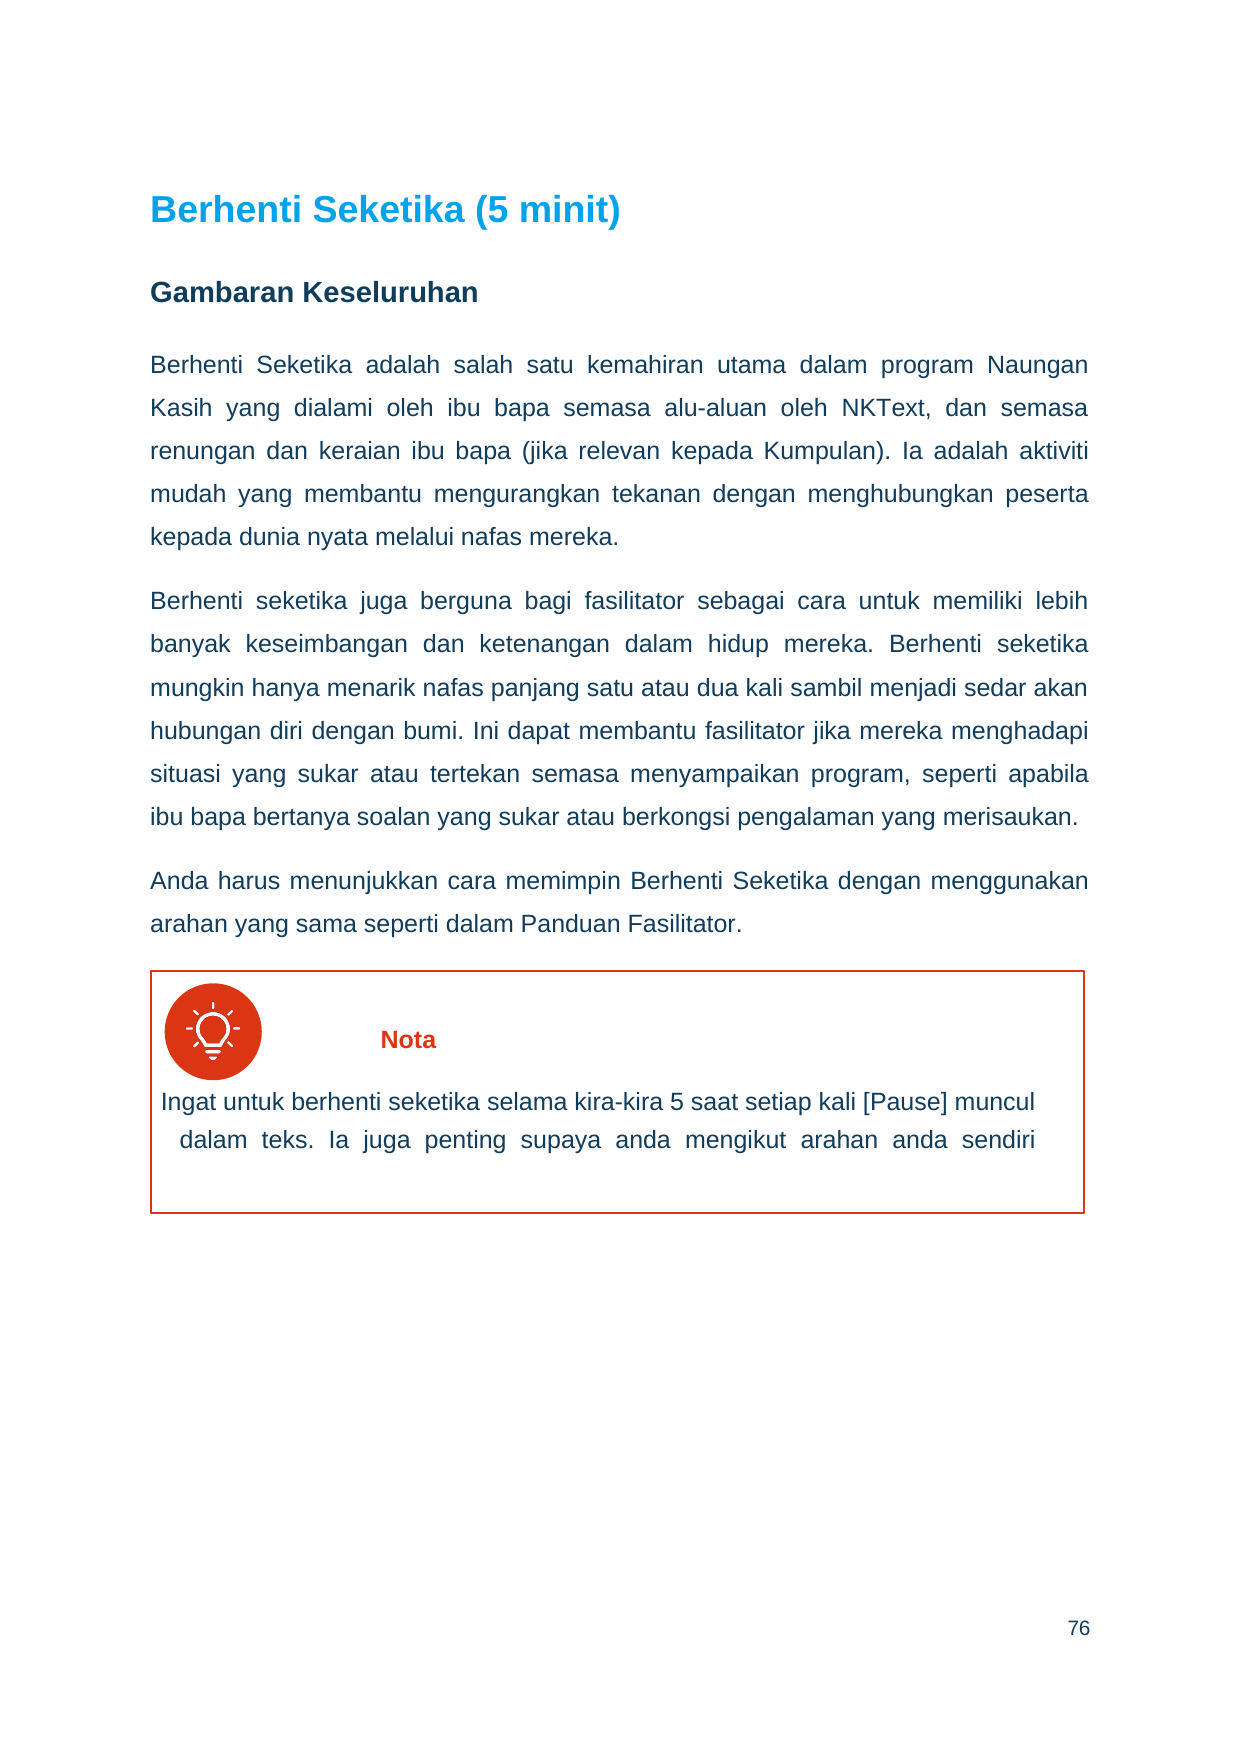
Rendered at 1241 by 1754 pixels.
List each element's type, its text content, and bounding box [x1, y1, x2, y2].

text Berhenti Seketika adalah salah satu kemahiran utama dalam program Naungan Kasih yang dialami oleh ibu bapa semasa alu-aluan oleh NKText, dan semasa renungan dan keraian ibu bapa (jika relevan kepada Kumpulan). Ia adalah aktiviti mudah yang membantu mengurangkan tekanan dengan menghubungkan peserta kepada dunia nyata melalui nafas mereka. [150, 350, 1090, 551]
text Anda harus menunjukkan cara memimpin Berhenti Seketika dengan menggunakan arahan yang sama seperti dalam Panduan Fasilitator. [150, 866, 1090, 938]
picture [180, 999, 246, 1064]
text Berhenti seketika juga berguna bagi fasilitator sebagai cara untuk memiliki lebih banyak keseimbangan dan ketenangan dalam hidup mereka. Berhenti seketika mungkin hanya menarik nafas panjang satu atau dua kali sambil menjadi sedar akan hubungan diri dengan bumi. Ini dapat membantu fasilitator jika mereka menghadapi situasi yang sukar atau tertekan semasa menyampaikan program, seperti apabila ibu bapa bertanya soalan yang sukar atau berkongsi pengalaman yang merisaukan. [150, 586, 1090, 831]
subtitle Gambaran Keseluruhan [150, 274, 1090, 308]
subtitle Berhenti Seketika (5 minit) [150, 187, 1090, 231]
